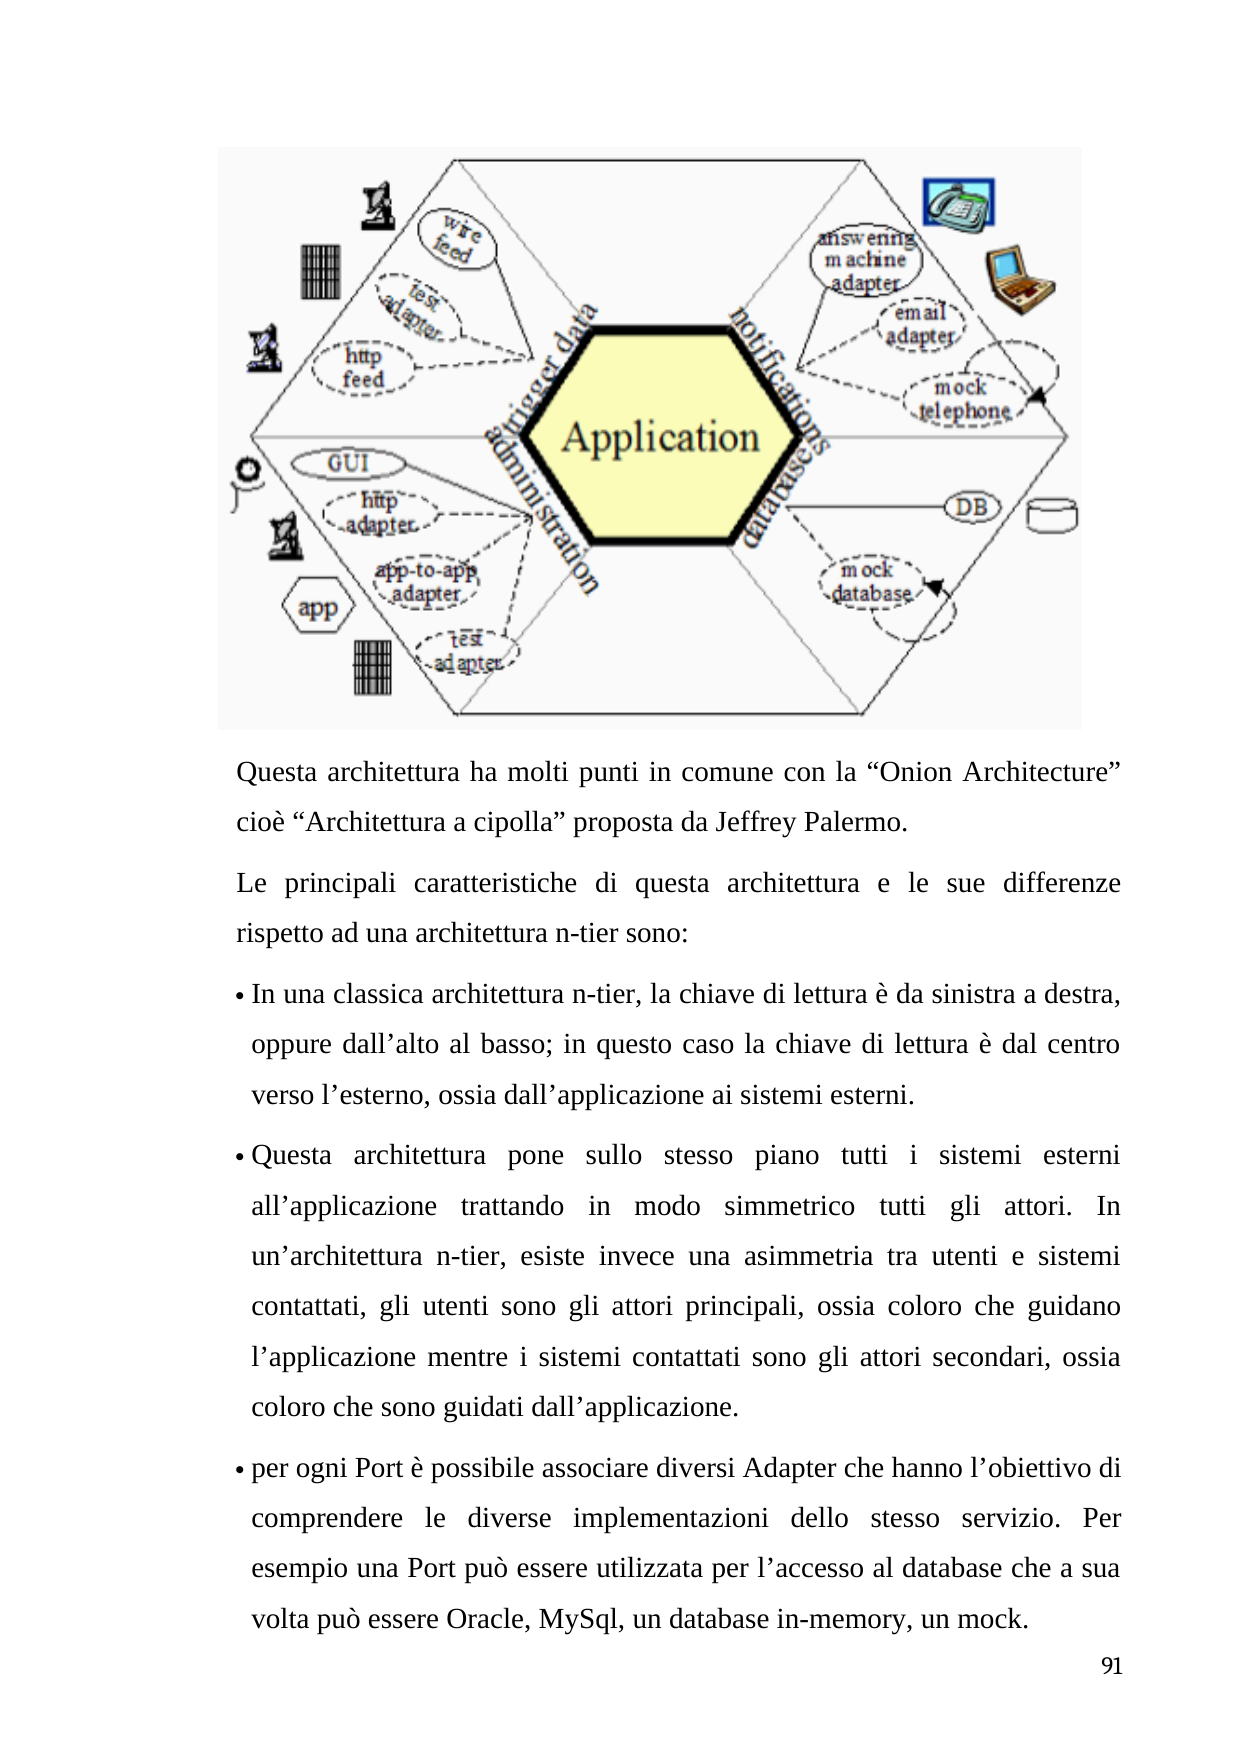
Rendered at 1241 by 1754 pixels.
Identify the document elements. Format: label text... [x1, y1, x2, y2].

text Questa architettura ha molti punti in comune con la “Onion Architecture” cioè “Architettura a cipolla” proposta da Jeffrey Palermo. [236, 754, 1122, 838]
list Questa architettura pone sullo stesso piano tutti i sistemi esterni all’applicazione trattando in modo simmetrico tutti gli attori. In un’architettura n-tier, esiste invece una asimmetria tra utenti e sistemi contattati, gli utenti sono gli attori principali, ossia coloro che guidano l’applicazione mentre i sistemi contattati sono gli attori secondari, ossia coloro che sono guidati dall’applicazione. [236, 1137, 1122, 1423]
list In una classica architettura n-tier, la chiave di lettura è da sinistra a destra, oppure dall’alto al basso; in questo caso la chiave di lettura è dal centro verso l’esterno, ossia dall’applicazione ai sistemi esterni. [236, 976, 1122, 1110]
text Le principali caratteristiche di questa architettura e le sue differenze rispetto ad una architettura n-tier sono: [236, 865, 1122, 949]
picture [217, 147, 1082, 730]
list per ogni Port è possibile associare diversi Adapter che hanno l’obiettivo di comprendere le diverse implementazioni dello stesso servizio. Per esempio una Port può essere utilizzata per l’accesso al database che a sua volta può essere Oracle, MySql, un database in-memory, un mock. [236, 1450, 1122, 1634]
